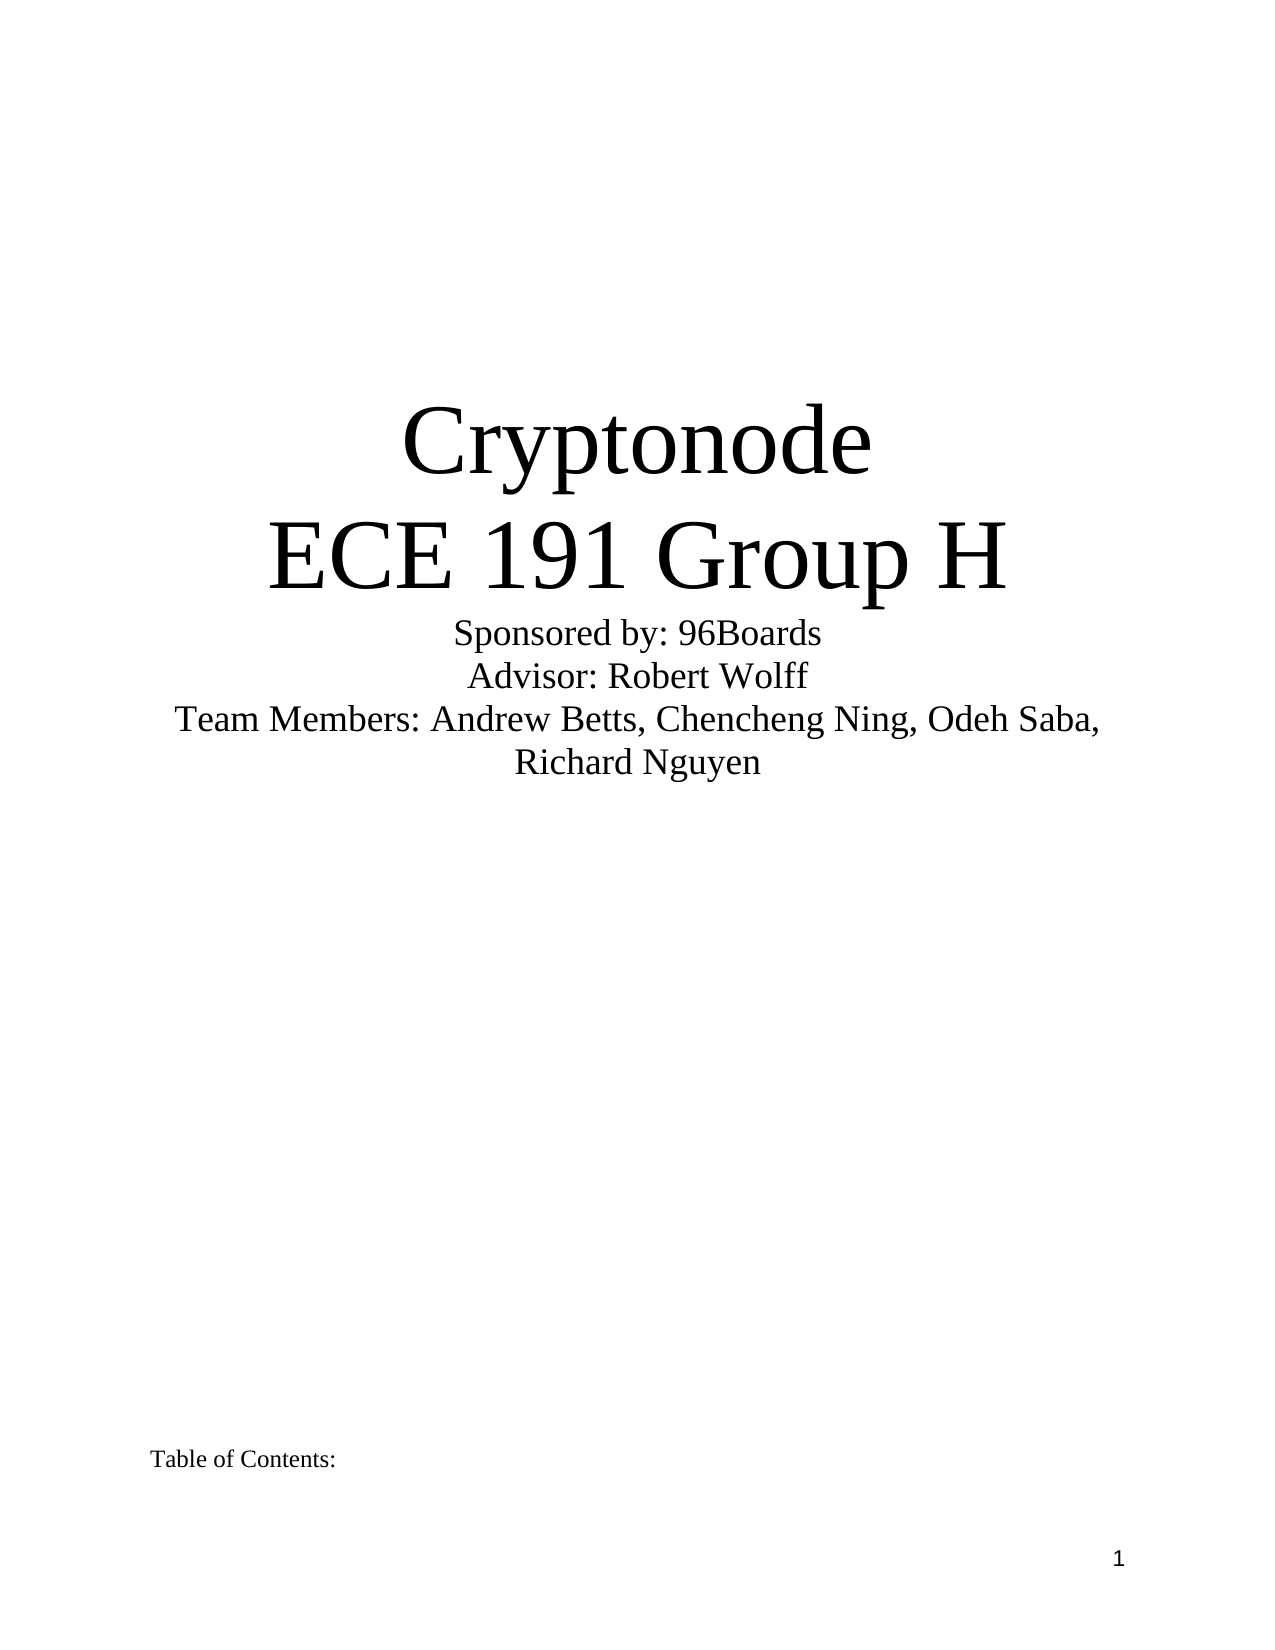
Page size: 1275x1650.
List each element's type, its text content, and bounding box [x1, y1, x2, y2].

text ECE 191 Group H [150, 495, 1125, 610]
text Sponsored by: 96Boards [150, 610, 1125, 653]
text Cryptonode [150, 380, 1125, 495]
text Advisor: Robert Wolff [150, 653, 1125, 696]
text Table of Contents: [150, 1444, 1125, 1472]
text Team Members: Andrew Betts, Chencheng Ning, Odeh Saba, Richard Nguyen [150, 696, 1125, 782]
